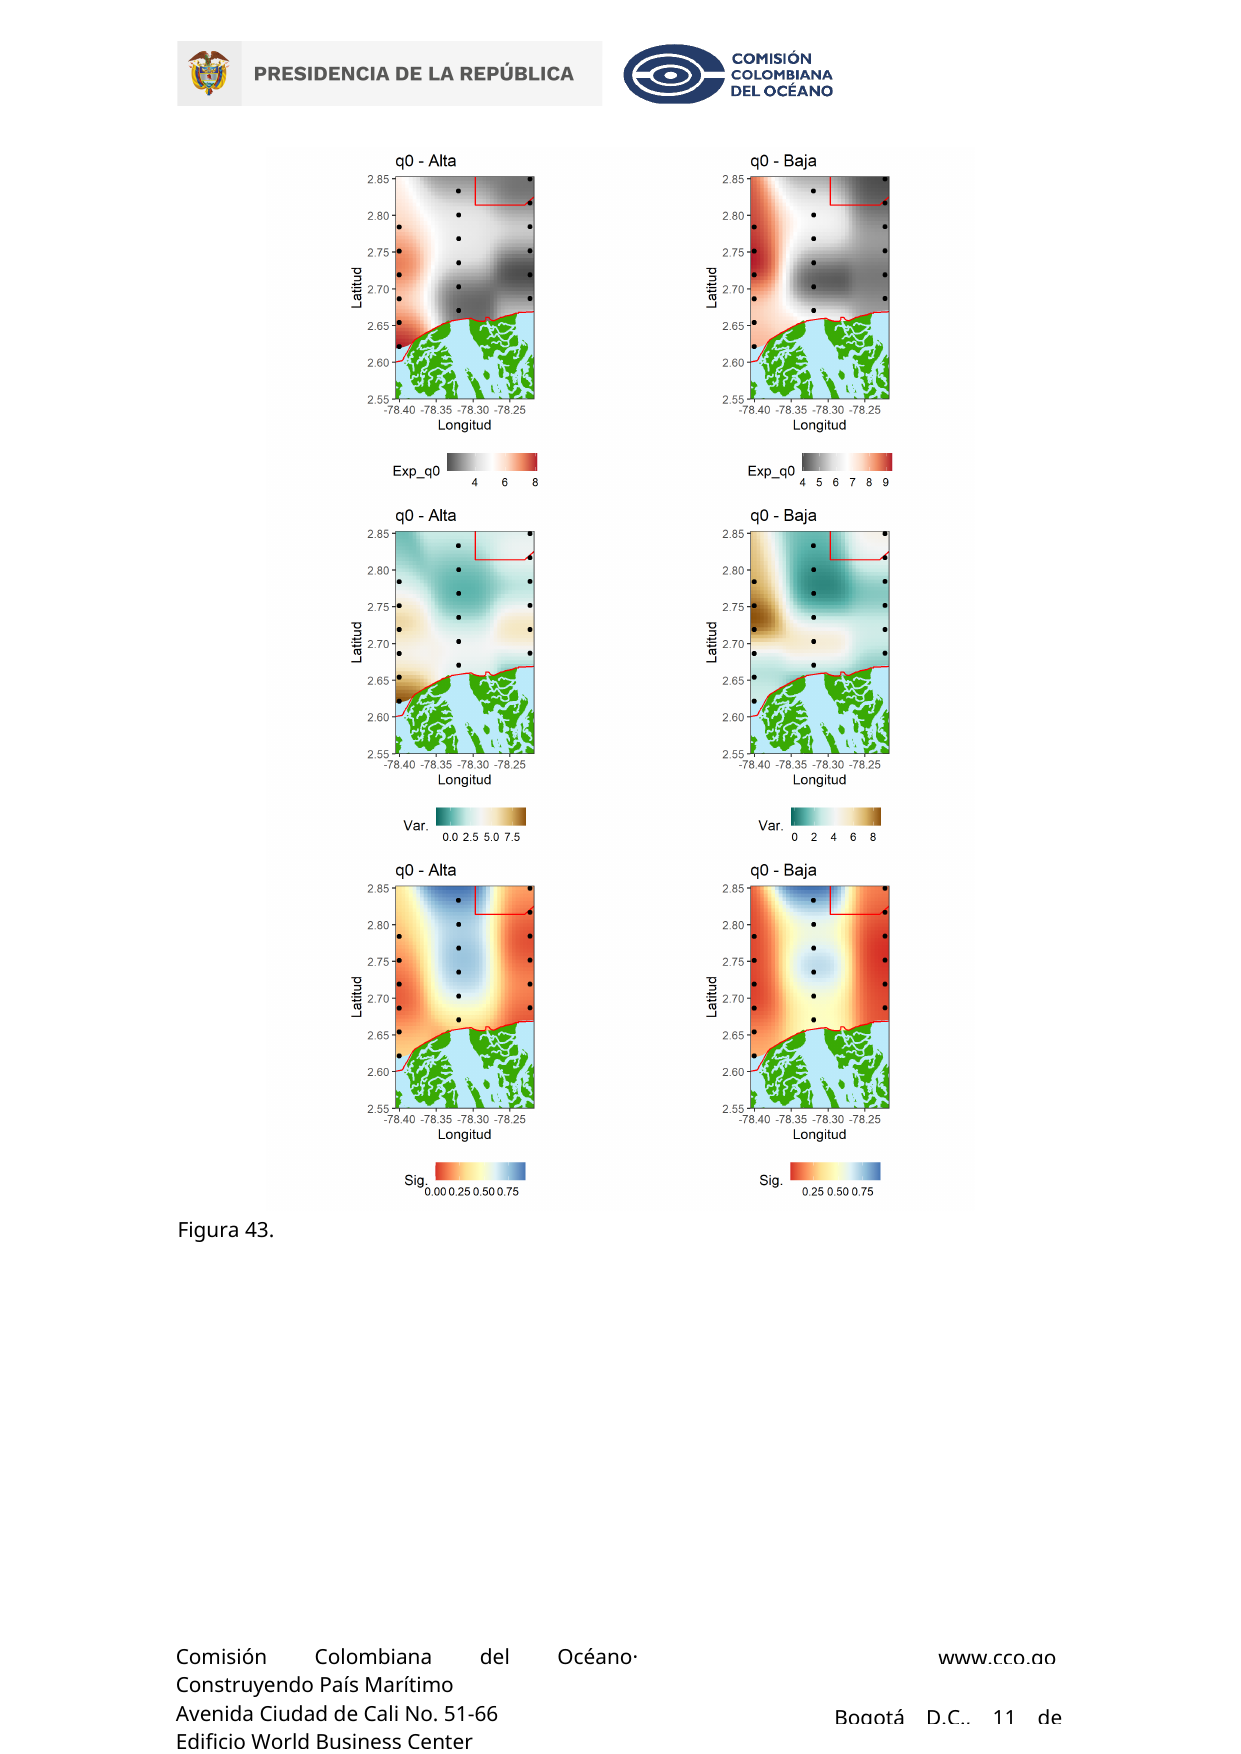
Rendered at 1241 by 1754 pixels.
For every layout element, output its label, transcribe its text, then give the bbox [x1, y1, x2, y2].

picture [642, 42, 824, 107]
picture [177, 41, 603, 106]
text Figura 43. [177, 1215, 1063, 1243]
picture [265, 147, 975, 1211]
